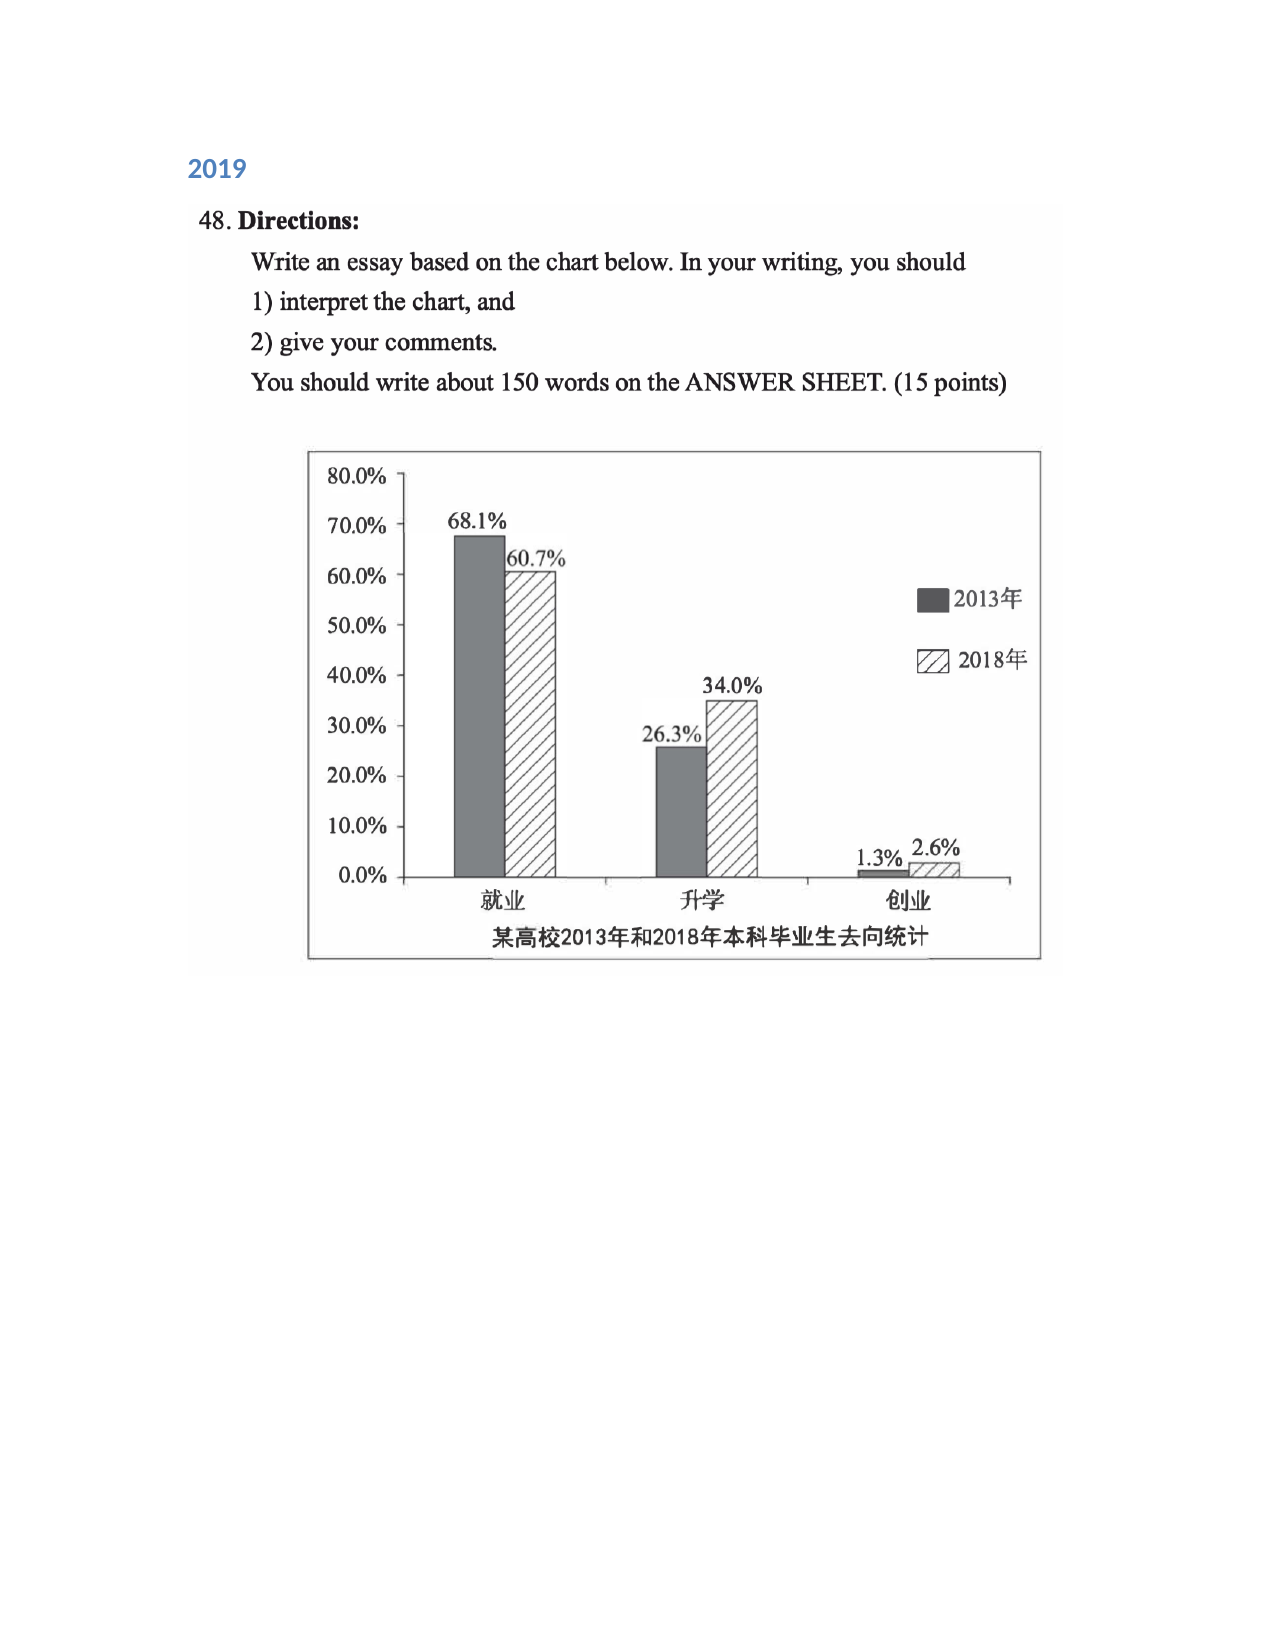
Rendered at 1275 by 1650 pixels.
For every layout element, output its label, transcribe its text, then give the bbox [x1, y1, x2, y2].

subtitle 2019 [187, 150, 1087, 186]
picture [187, 204, 1063, 976]
